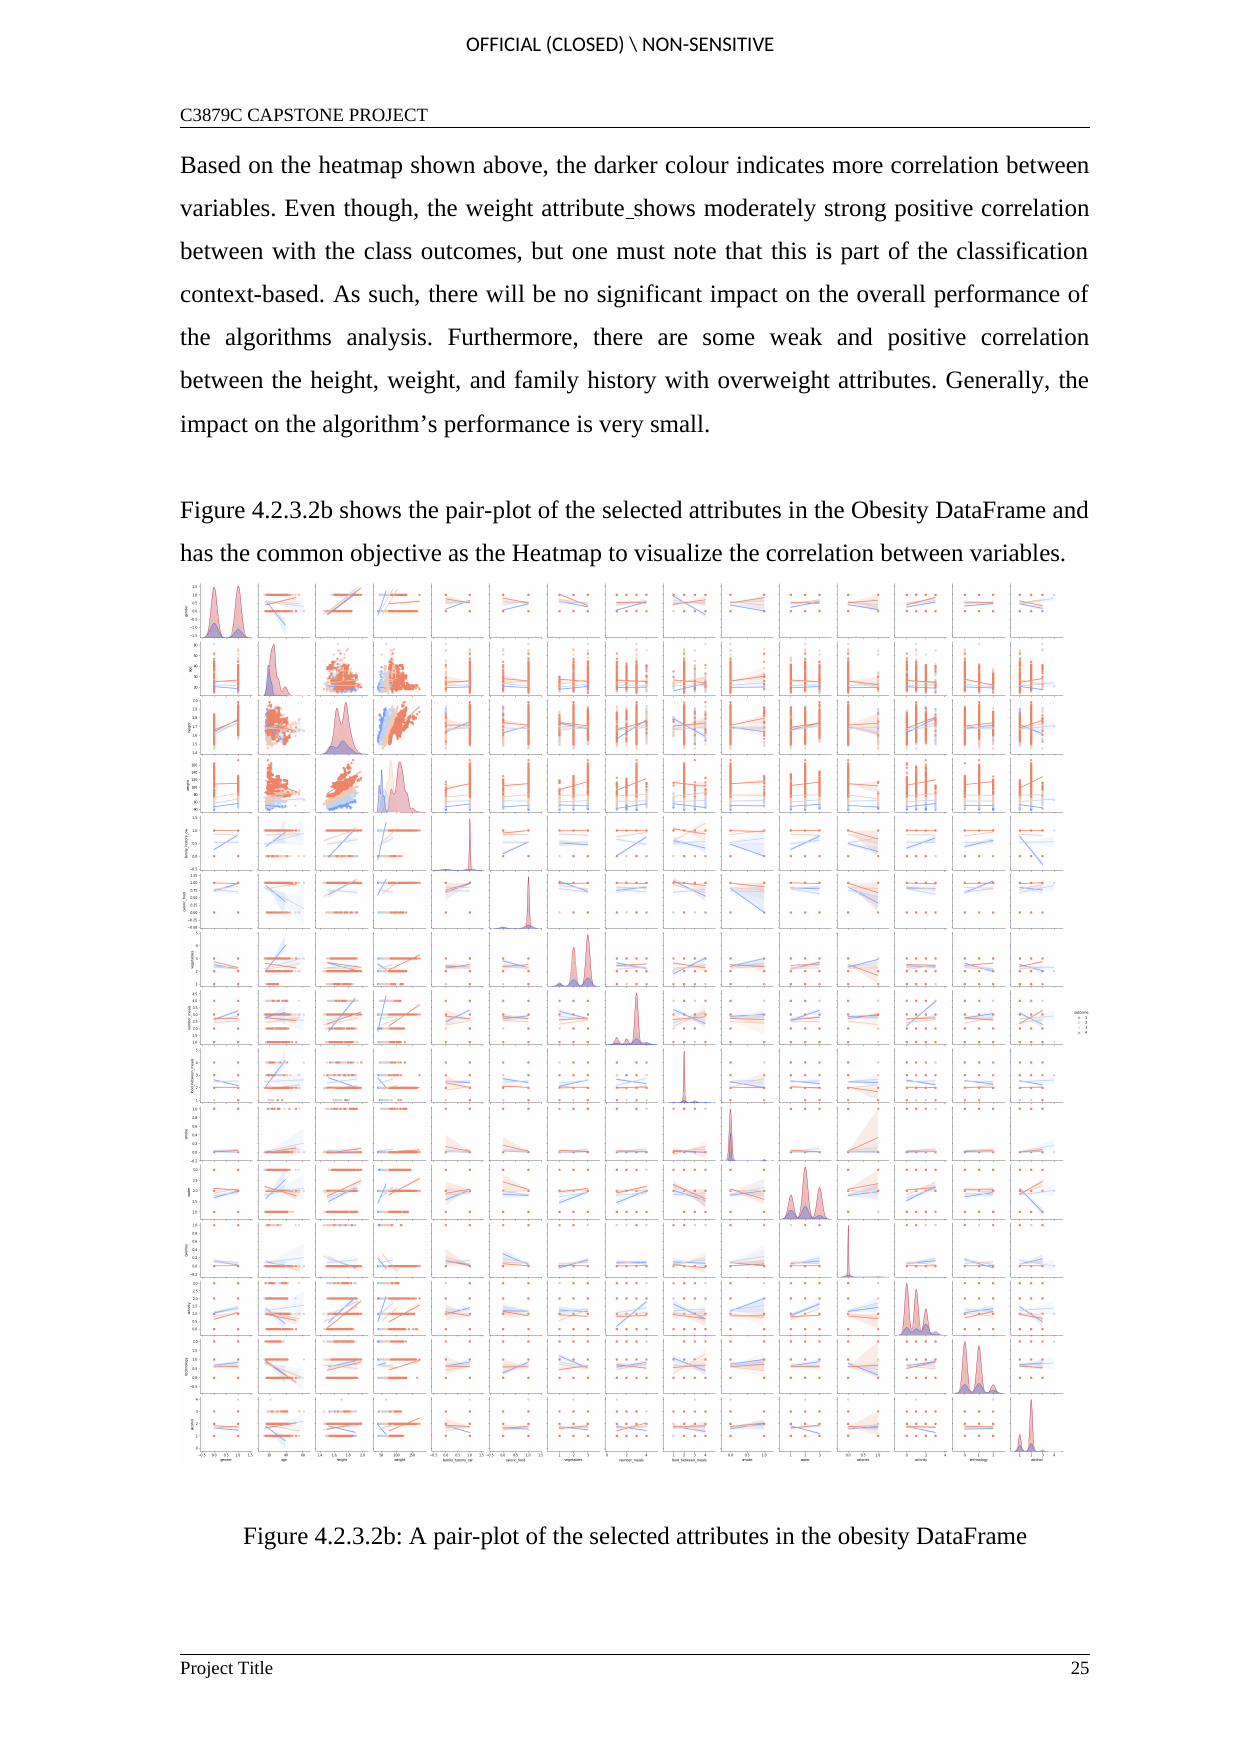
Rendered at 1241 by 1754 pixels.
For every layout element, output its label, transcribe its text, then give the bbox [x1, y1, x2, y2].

text Based on the heatmap shown above, the darker colour indicates more correlation between variables. Even though, the weight attribute shows moderately strong positive correlation between with the class outcomes, but one must note that this is part of the classification context-based. As such, there will be no significant impact on the overall performance of the algorithms analysis. Furthermore, there are some weak and positive correlation between the height, weight, and family history with overweight attributes. Generally, the impact on the algorithm’s performance is very small. [180, 150, 1090, 437]
text Figure 4.2.3.2b shows the pair-plot of the selected attributes in the Obesity DataFrame and has the common objective as the Heatmap to visualize the correlation between variables. [180, 495, 1090, 567]
picture [180, 581, 1091, 1464]
text Figure 4.2.3.2b: A pair-plot of the selected attributes in the obesity DataFrame [180, 1521, 1090, 1550]
